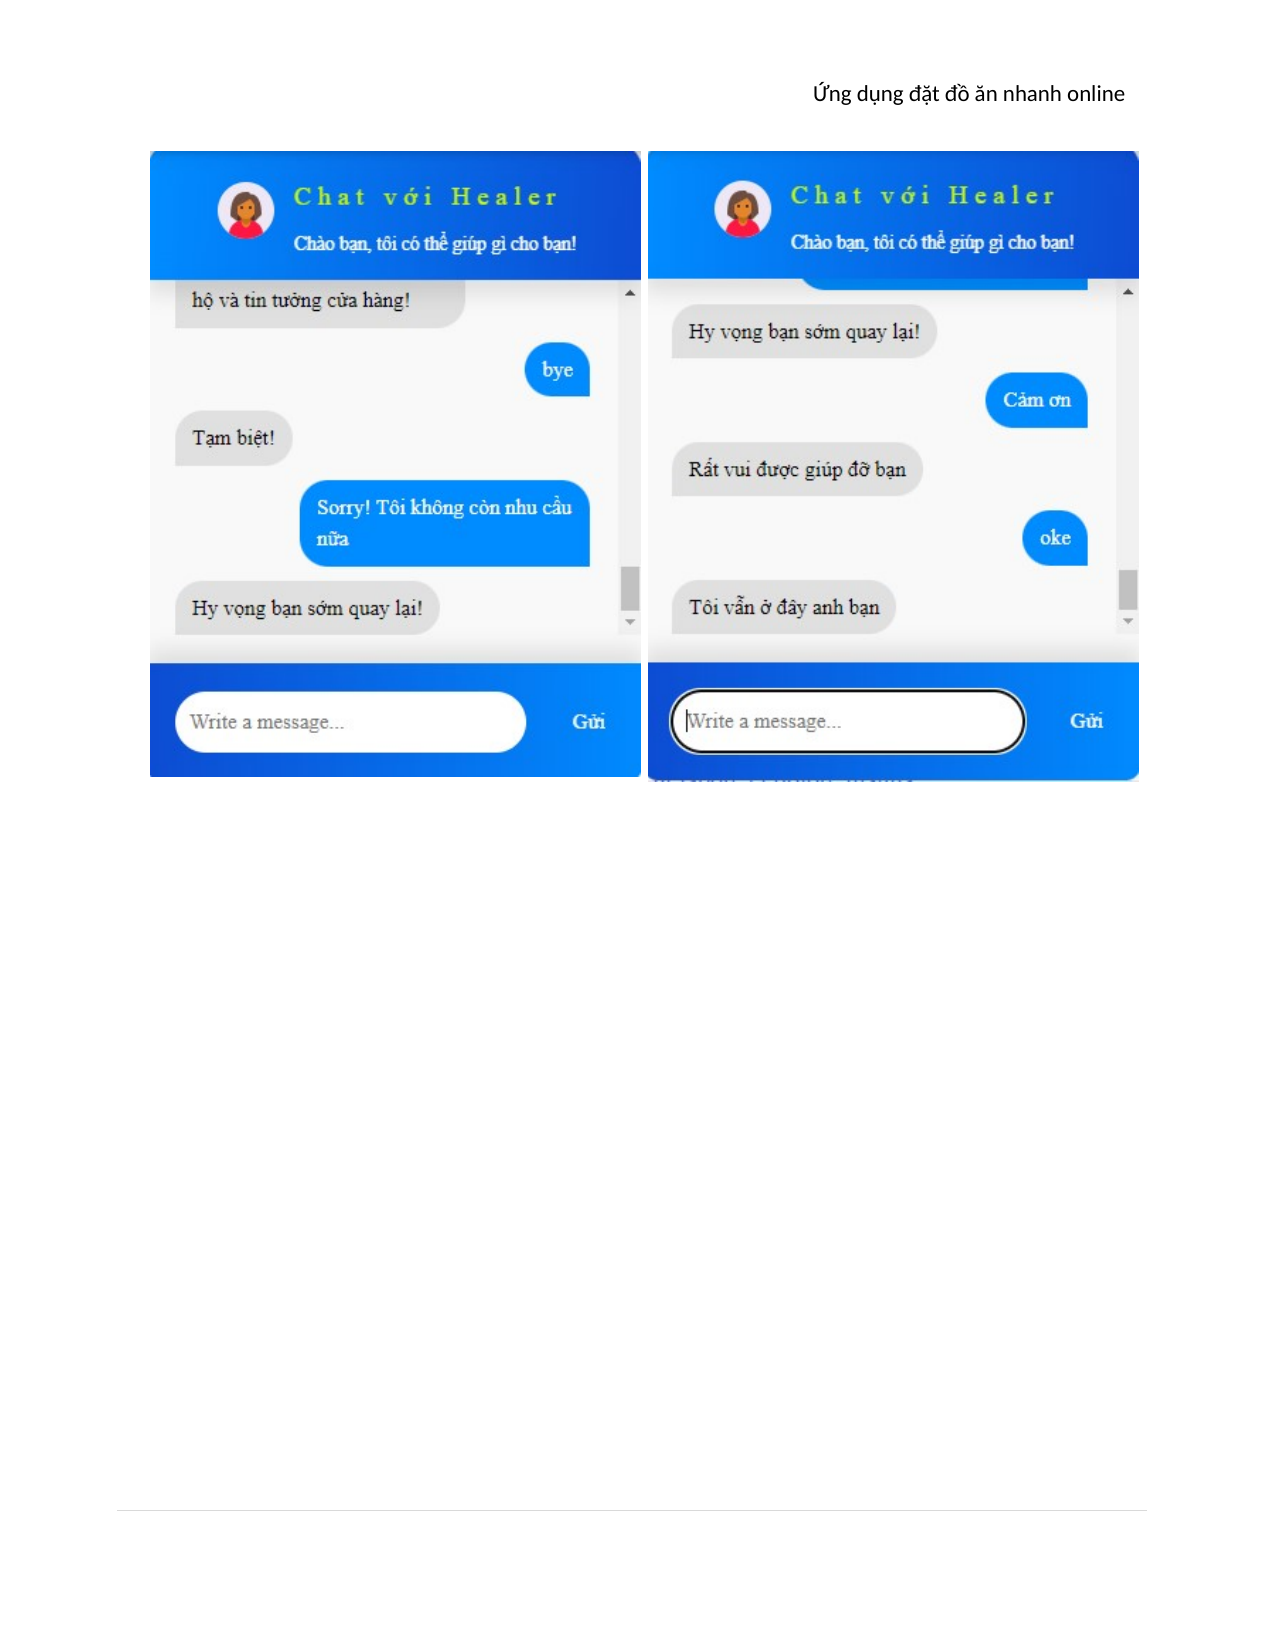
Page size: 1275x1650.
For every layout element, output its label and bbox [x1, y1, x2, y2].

picture [648, 151, 1139, 782]
picture [150, 151, 641, 777]
